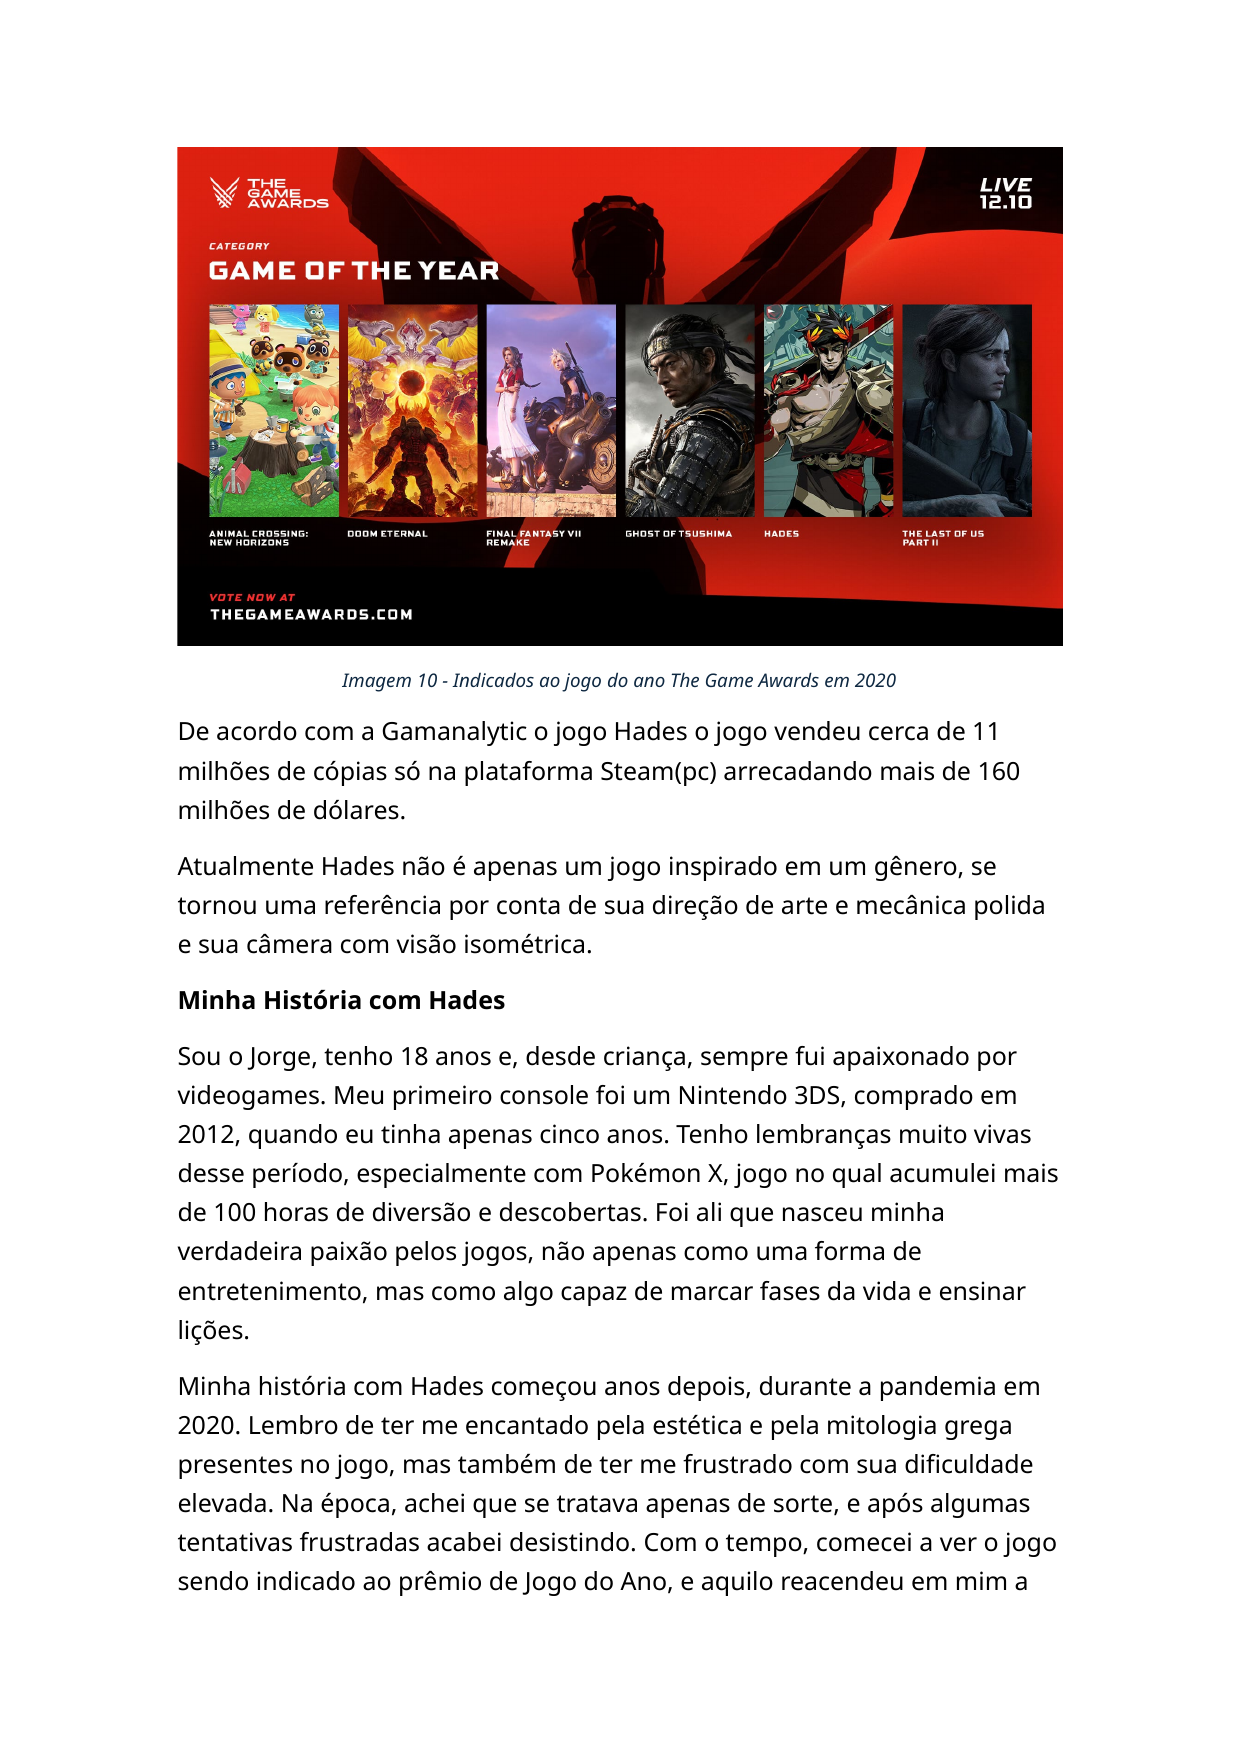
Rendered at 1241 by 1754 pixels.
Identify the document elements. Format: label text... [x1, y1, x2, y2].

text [177, 1368, 1063, 1598]
text Minha História com Hades [177, 982, 1063, 1016]
text Atualmente Hades não é apenas um jogo inspirado em um gênero, se tornou uma referência por conta de sua direção de arte e mecânica polida e sua câmera com visão isométrica. [177, 848, 1063, 961]
text De acordo com a Gamanalytic o jogo Hades o jogo vendeu cerca de 11 milhões de cópias só na plataforma Steam(pc) arrecadando mais de 160 milhões de dólares. [177, 714, 1063, 826]
text Sou o Jorge, tenho 18 anos e, desde criança, sempre fui apaixonado por videogames. Meu primeiro console foi um Nintendo 3DS, comprado em 2012, quando eu tinha apenas cinco anos. Tenho lembranças muito vivas desse período, especialmente com Pokémon X, jogo no qual acumulei mais de 100 horas de diversão e descobertas. Foi ali que nasceu minha verdadeira paixão pelos jogos, não apenas como uma forma de entretenimento, mas como algo capaz de marcar fases da vida e ensinar lições. [177, 1038, 1063, 1346]
picture [177, 147, 1063, 646]
